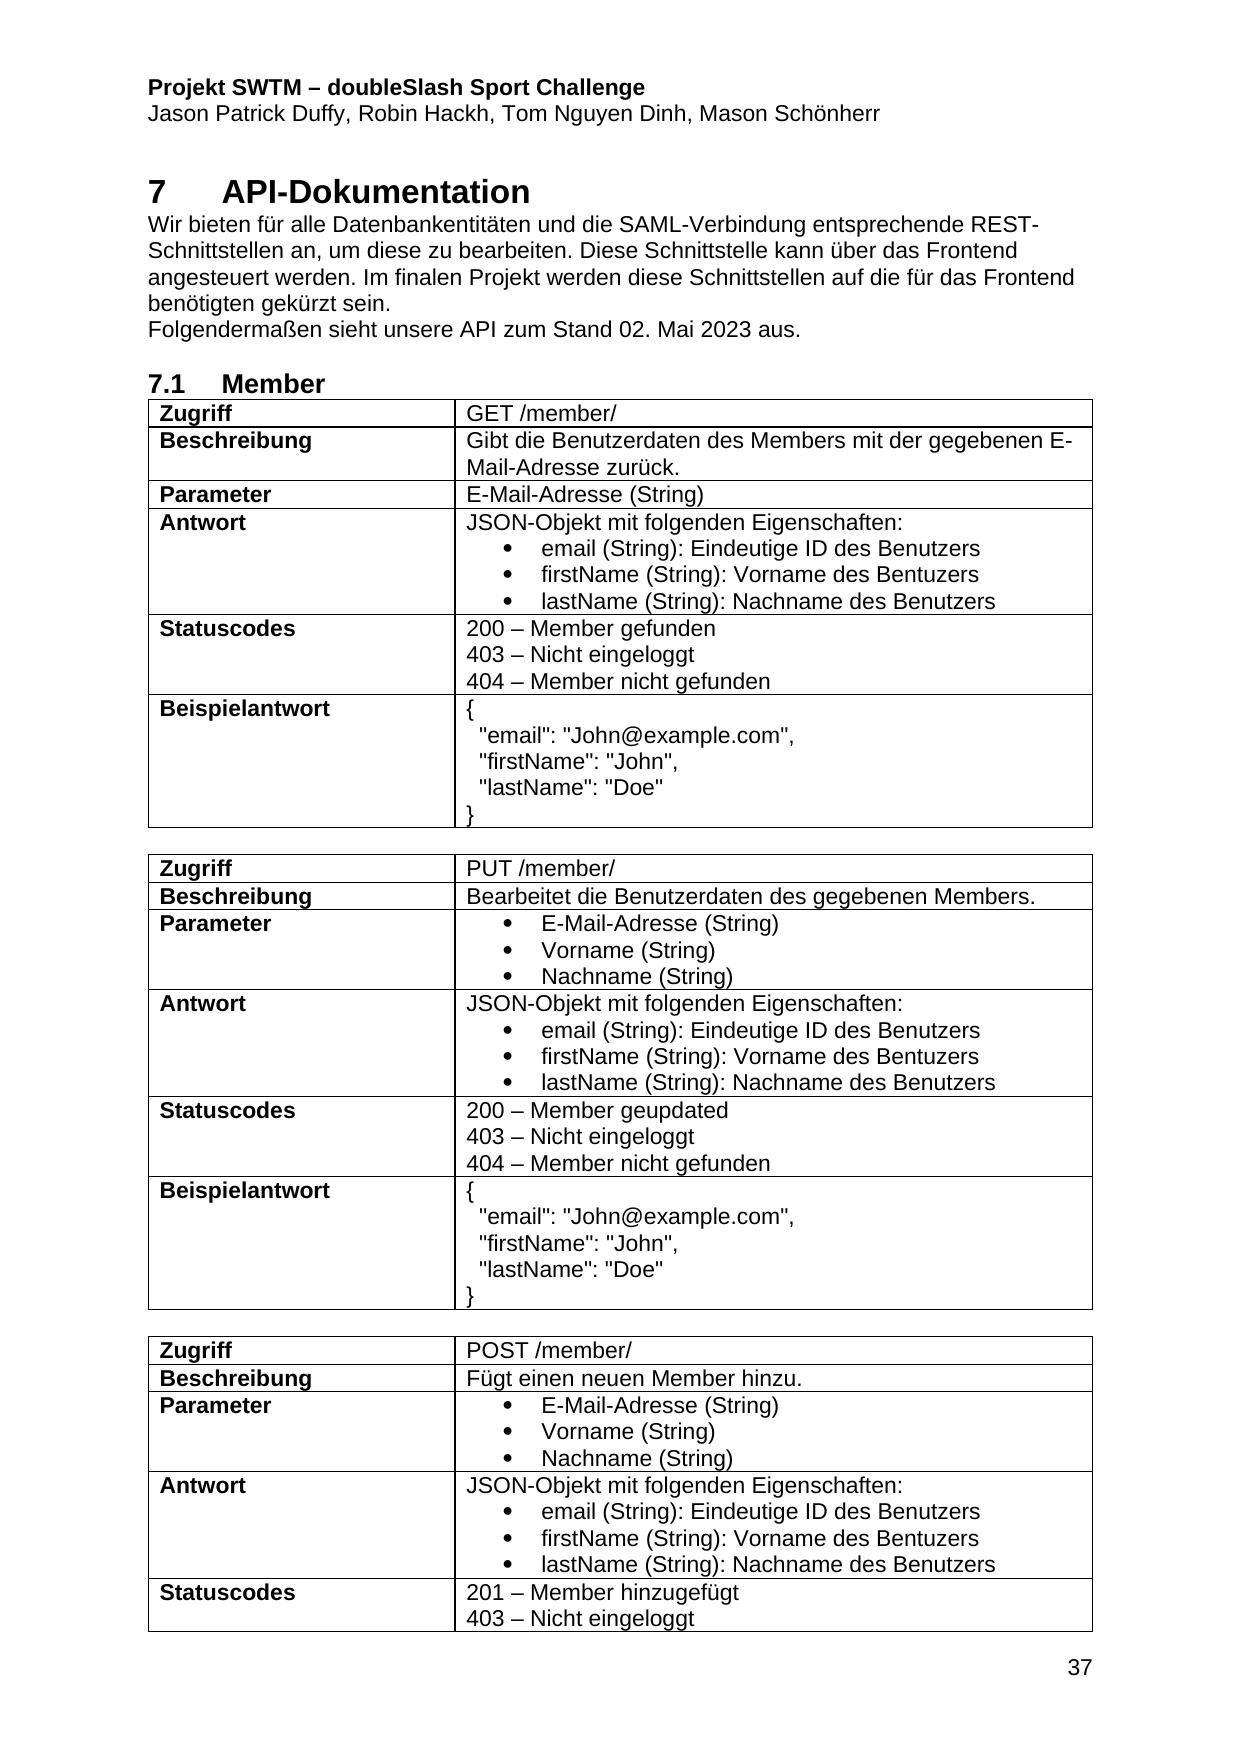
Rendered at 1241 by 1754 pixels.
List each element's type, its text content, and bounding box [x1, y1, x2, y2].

table_cell Parameter [149, 910, 454, 989]
table_cell 200 – Member geupdated 403 – Nicht eingeloggt 404 – Member nicht gefunden [456, 1097, 1092, 1176]
table_cell Gibt die Benutzerdaten des Members mit der gegebenen E-Mail-Adresse zurück. [456, 428, 1092, 480]
table_cell Fügt einen neuen Member hinzu. [456, 1365, 1092, 1391]
table_cell E-Mail-Adresse (String) [456, 481, 1092, 508]
table_header GET /member/ [456, 400, 1092, 426]
table_cell Beschreibung [149, 428, 454, 480]
table_cell Beispielantwort [149, 695, 454, 827]
table_cell 200 – Member gefunden 403 – Nicht eingeloggt 404 – Member nicht gefunden [456, 615, 1092, 694]
table_cell Statuscodes [149, 615, 454, 694]
table_header Zugriff [149, 1337, 454, 1363]
table_header Zugriff [149, 400, 454, 426]
table_cell Statuscodes [149, 1579, 454, 1631]
table_cell Beispielantwort [149, 1177, 454, 1309]
table_cell Beschreibung [149, 883, 454, 909]
subtitle 7 API-Dokumentation [148, 173, 1093, 211]
table_cell E-Mail-Adresse (String) Vorname (String) Nachname (String) [456, 910, 1092, 989]
table_header PUT /member/ [456, 855, 1092, 882]
table_cell JSON-Objekt mit folgenden Eigenschaften: email (String): Eindeutige ID des Benutzers firstName (String): Vorname des Bentuzers lastName (String): Nachname des Benutzers [456, 990, 1092, 1096]
text Folgendermaßen sieht unsere API zum Stand 02. Mai 2023 aus. [148, 316, 1093, 343]
table_cell JSON-Objekt mit folgenden Eigenschaften: email (String): Eindeutige ID des Benutzers firstName (String): Vorname des Bentuzers lastName (String): Nachname des Benutzers [456, 509, 1092, 614]
table_cell { "email": "John@example.com", "firstName": "John", "lastName": "Doe" } [456, 1177, 1092, 1309]
table_cell Antwort [149, 990, 454, 1096]
table_cell Antwort [149, 509, 454, 614]
table_cell E-Mail-Adresse (String) Vorname (String) Nachname (String) [456, 1392, 1092, 1471]
table_header Zugriff [149, 855, 454, 882]
table_header POST /member/ [456, 1337, 1092, 1363]
subtitle 7.1 Member [148, 368, 1093, 399]
table_cell Parameter [149, 481, 454, 508]
table_cell Parameter [149, 1392, 454, 1471]
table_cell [456, 1579, 1092, 1631]
table_cell { "email": "John@example.com", "firstName": "John", "lastName": "Doe" } [456, 695, 1092, 827]
table_cell JSON-Objekt mit folgenden Eigenschaften: email (String): Eindeutige ID des Benutzers firstName (String): Vorname des Bentuzers lastName (String): Nachname des Benutzers [456, 1472, 1092, 1577]
table_cell Antwort [149, 1472, 454, 1577]
table_cell Bearbeitet die Benutzerdaten des gegebenen Members. [456, 883, 1092, 909]
table_cell Beschreibung [149, 1365, 454, 1391]
table_cell Statuscodes [149, 1097, 454, 1176]
text Wir bieten für alle Datenbankentitäten und die SAML-Verbindung entsprechende REST-Schnittstellen an, um diese zu bearbeiten. Diese Schnittstelle kann über das Frontend angesteuert werden. Im finalen Projekt werden diese Schnittstellen auf die für das Frontend benötigten gekürzt sein. [148, 211, 1093, 316]
